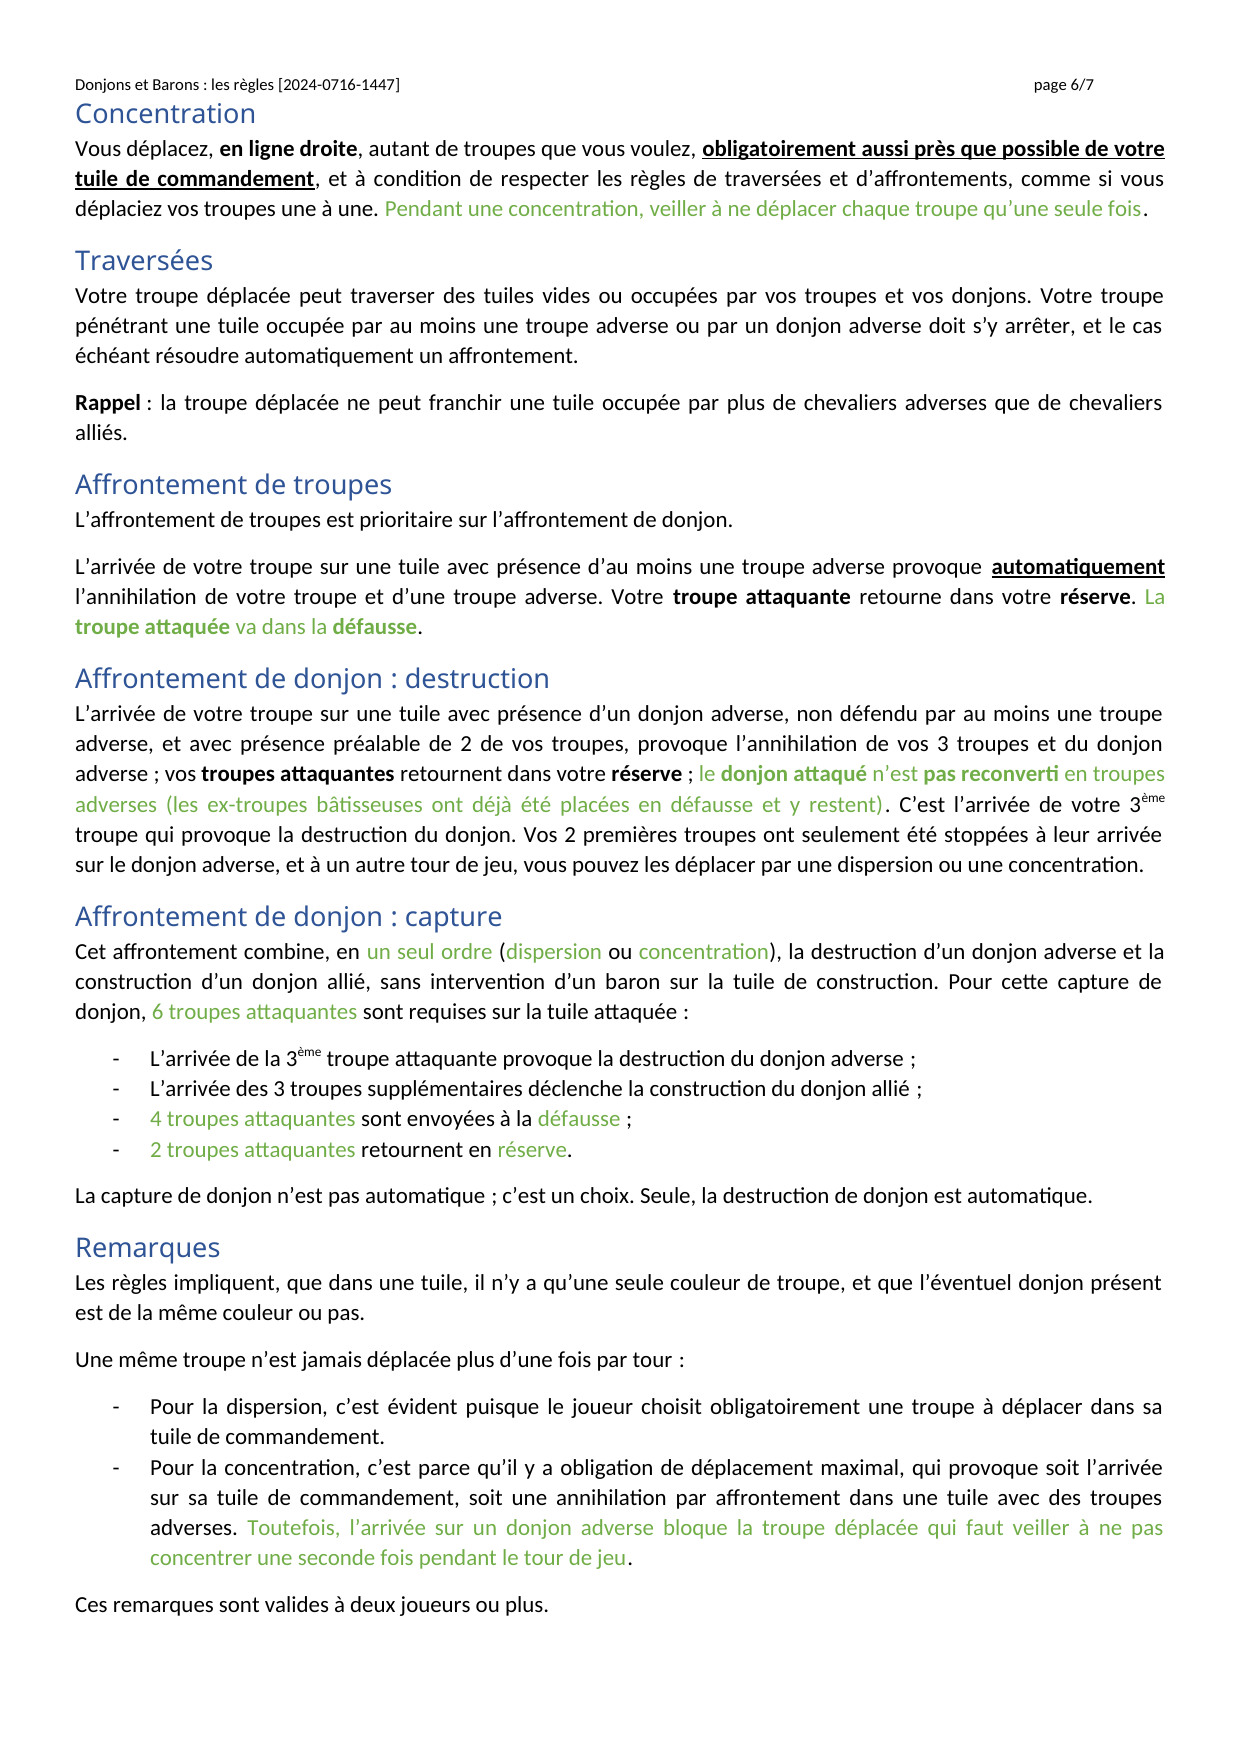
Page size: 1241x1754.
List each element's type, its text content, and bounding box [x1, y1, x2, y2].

list 4 troupes attaquantes sont envoyées à la défausse ; [112, 1104, 1165, 1132]
subtitle Concentration [75, 94, 1165, 131]
text Ces remarques sont valides à deux joueurs ou plus. [75, 1590, 1165, 1618]
text Les règles impliquent, que dans une tuile, il n’y a qu’une seule couleur de troupe, et que l’éventuel donjon présent est de la même couleur ou pas. [75, 1268, 1165, 1326]
subtitle Traversées [75, 241, 1165, 278]
list 2 troupes attaquantes retournent en réserve. [112, 1135, 1165, 1163]
subtitle Remarques [75, 1228, 1165, 1265]
text L’arrivée de votre troupe sur une tuile avec présence d’au moins une troupe adverse provoque automatiquement l’annihilation de votre troupe et d’une troupe adverse. Votre troupe attaquante retourne dans votre réserve. La troupe attaquée va dans la défausse. [75, 552, 1165, 640]
list L’arrivée des 3 troupes supplémentaires déclenche la construction du donjon allié ; [112, 1074, 1165, 1102]
text Rappel : la troupe déplacée ne peut franchir une tuile occupée par plus de chevaliers adverses que de chevaliers alliés. [75, 388, 1165, 446]
text L’affrontement de troupes est prioritaire sur l’affrontement de donjon. [75, 505, 1165, 533]
list Pour la dispersion, c’est évident puisque le joueur choisit obligatoirement une troupe à déplacer dans sa tuile de commandement. [112, 1392, 1165, 1450]
subtitle Affrontement de donjon : destruction [75, 659, 1165, 696]
list Pour la concentration, c’est parce qu’il y a obligation de déplacement maximal, qui provoque soit l’arrivée sur sa tuile de commandement, soit une annihilation par affrontement dans une tuile avec des troupes adverses. Toutefois, l’arrivée sur un donjon adverse bloque la troupe déplacée qui faut veiller à ne pas concentrer une seconde fois pendant le tour de jeu. [112, 1453, 1165, 1571]
text Votre troupe déplacée peut traverser des tuiles vides ou occupées par vos troupes et vos donjons. Votre troupe pénétrant une tuile occupée par au moins une troupe adverse ou par un donjon adverse doit s’y arrêter, et le cas échéant résoudre automatiquement un affrontement. [75, 281, 1165, 369]
subtitle Affrontement de troupes [75, 465, 1165, 502]
list L’arrivée de la 3ème troupe attaquante provoque la destruction du donjon adverse ; [112, 1044, 1165, 1072]
text Une même troupe n’est jamais déplacée plus d’une fois par tour : [75, 1345, 1165, 1373]
text L’arrivée de votre troupe sur une tuile avec présence d’un donjon adverse, non défendu par au moins une troupe adverse, et avec présence préalable de 2 de vos troupes, provoque l’annihilation de vos 3 troupes et du donjon adverse ; vos troupes attaquantes retournent dans votre réserve ; le donjon attaqué n’est pas reconverti en troupes adverses (les ex-troupes bâtisseuses ont déjà été placées en défausse et y restent). C’est l’arrivée de votre 3ème troupe qui provoque la destruction du donjon. Vos 2 premières troupes ont seulement été stoppées à leur arrivée sur le donjon adverse, et à un autre tour de jeu, vous pouvez les déplacer par une dispersion ou une concentration. [75, 699, 1165, 878]
subtitle Affrontement de donjon : capture [75, 897, 1165, 934]
text Vous déplacez, en ligne droite, autant de troupes que vous voulez, obligatoirement aussi près que possible de votre tuile de commandement, et à condition de respecter les règles de traversées et d’affrontements, comme si vous déplaciez vos troupes une à une. Pendant une concentration, veiller à ne déplacer chaque troupe qu’une seule fois. [75, 134, 1165, 222]
text La capture de donjon n’est pas automatique ; c’est un choix. Seule, la destruction de donjon est automatique. [75, 1182, 1165, 1209]
text Cet affrontement combine, en un seul ordre (dispersion ou concentration), la destruction d’un donjon adverse et la construction d’un donjon allié, sans intervention d’un baron sur la tuile de construction. Pour cette capture de donjon, 6 troupes attaquantes sont requises sur la tuile attaquée : [75, 937, 1165, 1025]
